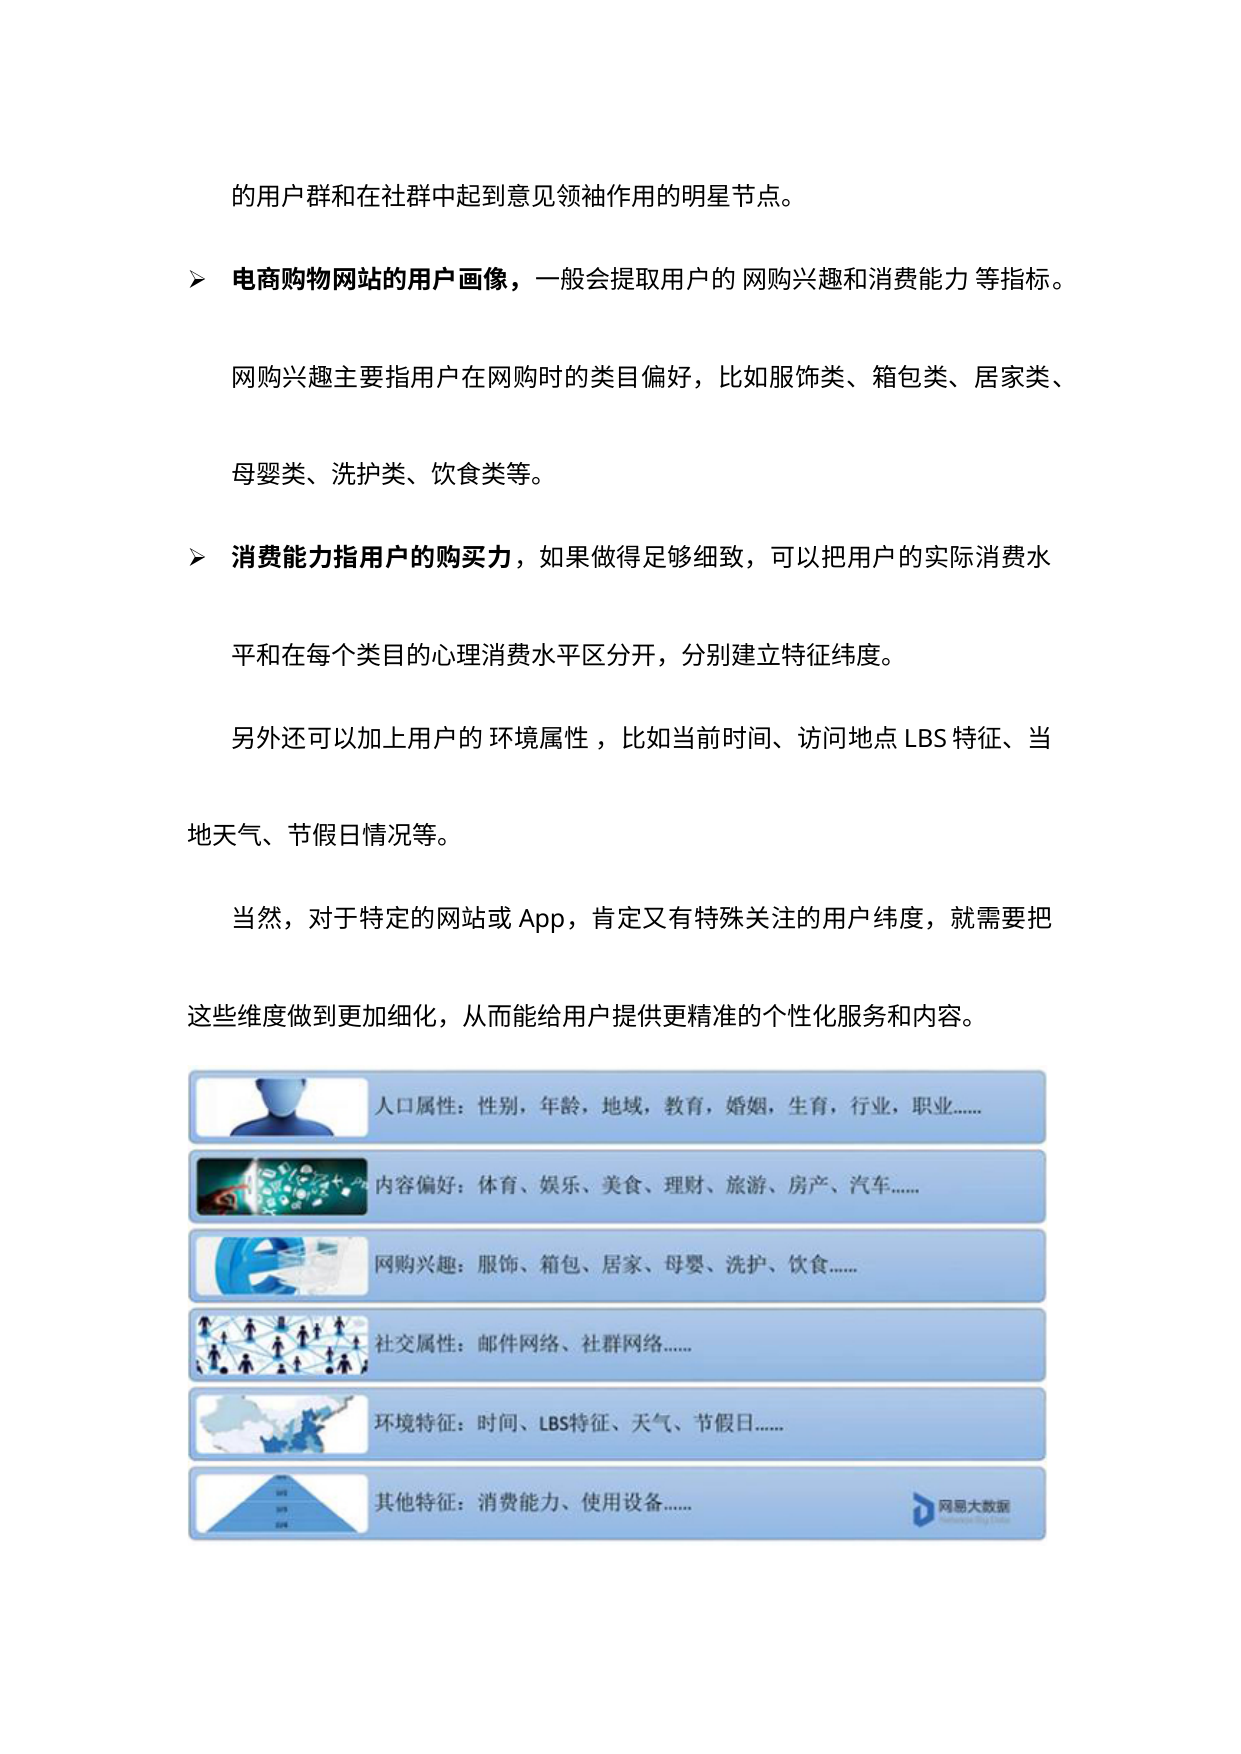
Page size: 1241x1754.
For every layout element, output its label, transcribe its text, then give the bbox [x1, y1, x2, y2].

picture [187, 1065, 1048, 1546]
list 另外还可以加上用户的 环境属性 ，比如当前时间、访问地点LBS特征、当地天气、节假日情况等。 [187, 704, 1053, 866]
list 当然，对于特定的网站或App，肯定又有特殊关注的用户纬度，就需要把这些维度做到更加细化，从而能给用户提供更精准的个性化服务和内容。 [187, 884, 1053, 1047]
list 电商购物网站的用户画像，一般会提取用户的 网购兴趣和消费能力 等指标。网购兴趣主要指用户在网购时的类目偏好，比如服饰类、箱包类、居家类、母婴类、洗护类、饮食类等。 [187, 245, 1053, 505]
list 消费能力指用户的购买力，如果做得足够细致，可以把用户的实际消费水平和在每个类目的心理消费水平区分开，分别建立特征纬度。 [187, 523, 1053, 686]
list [187, 162, 1053, 227]
